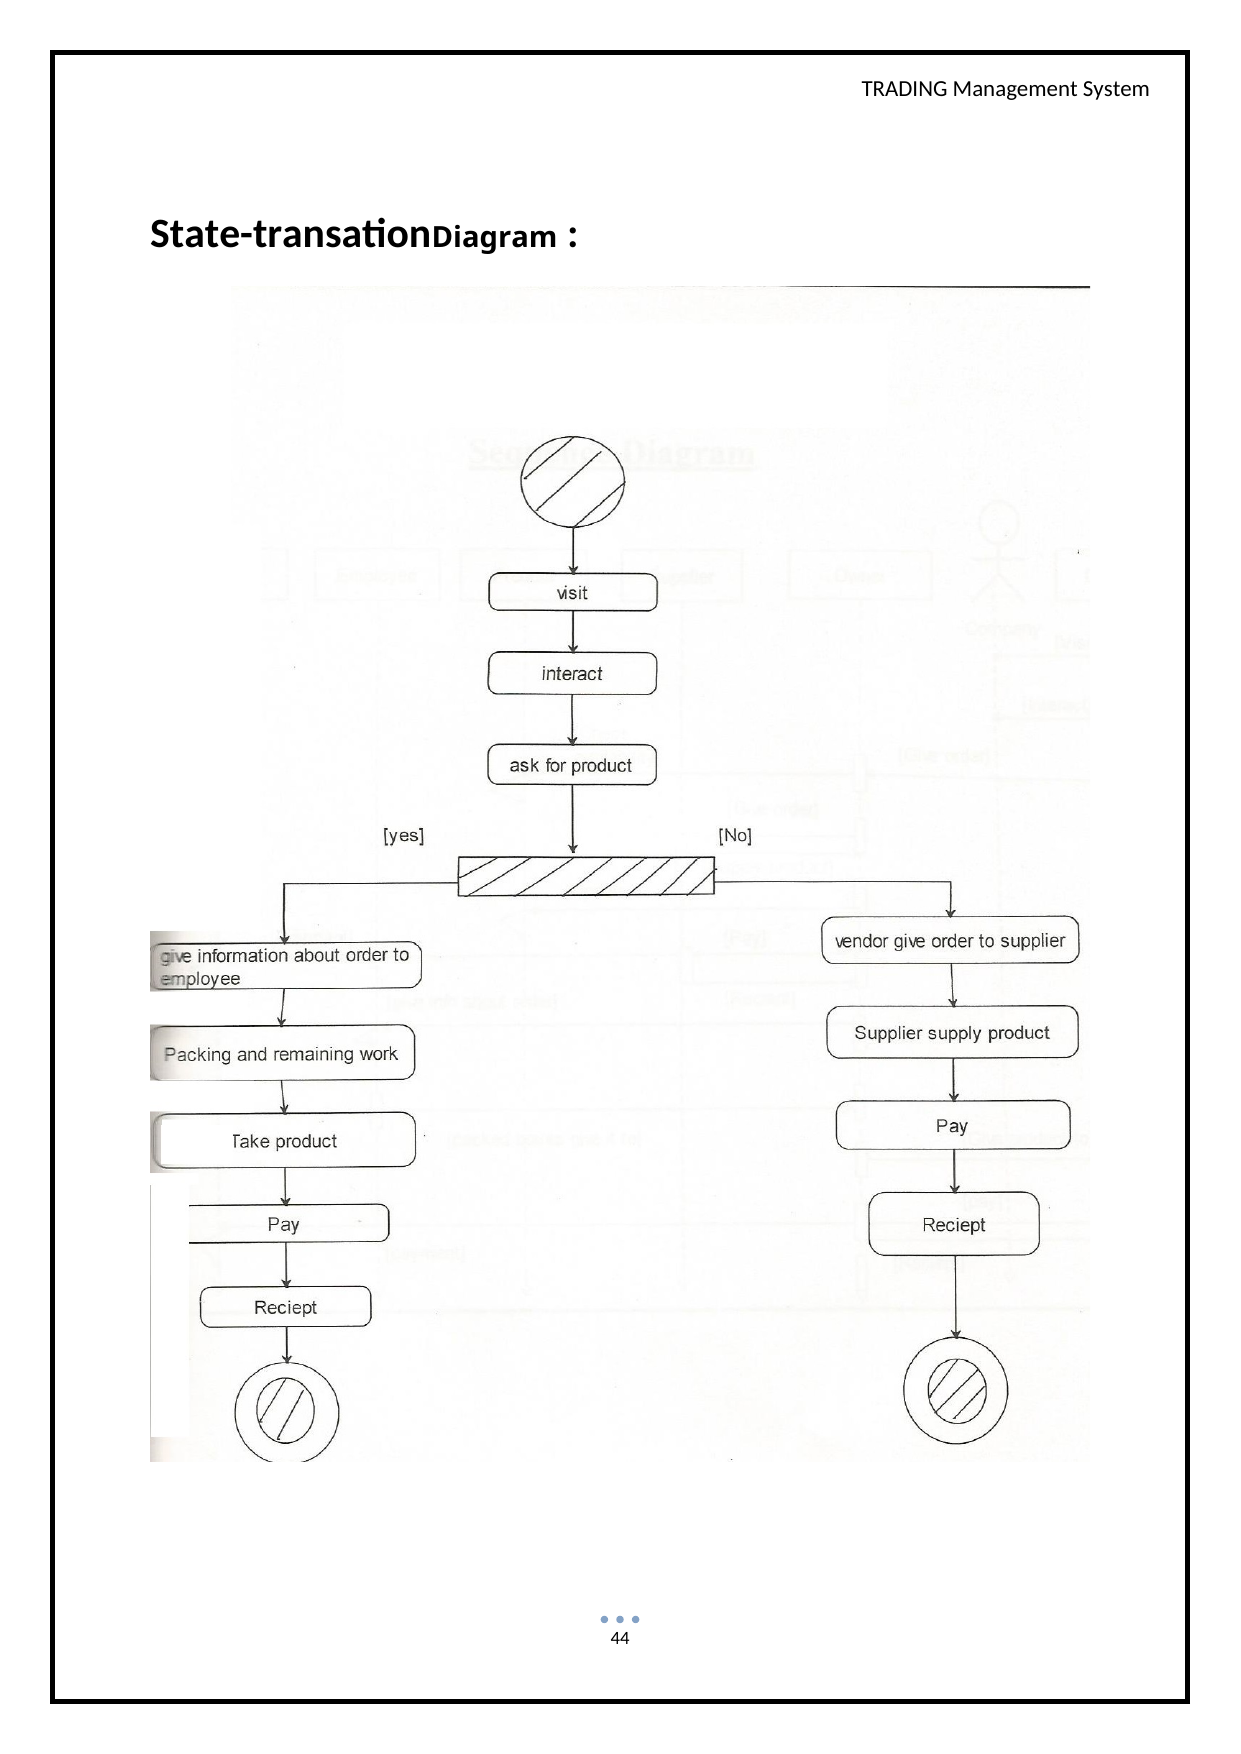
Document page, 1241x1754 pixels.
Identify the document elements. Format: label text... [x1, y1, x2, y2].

picture [150, 286, 1091, 1462]
text State-transationDiagram : [150, 207, 1090, 258]
